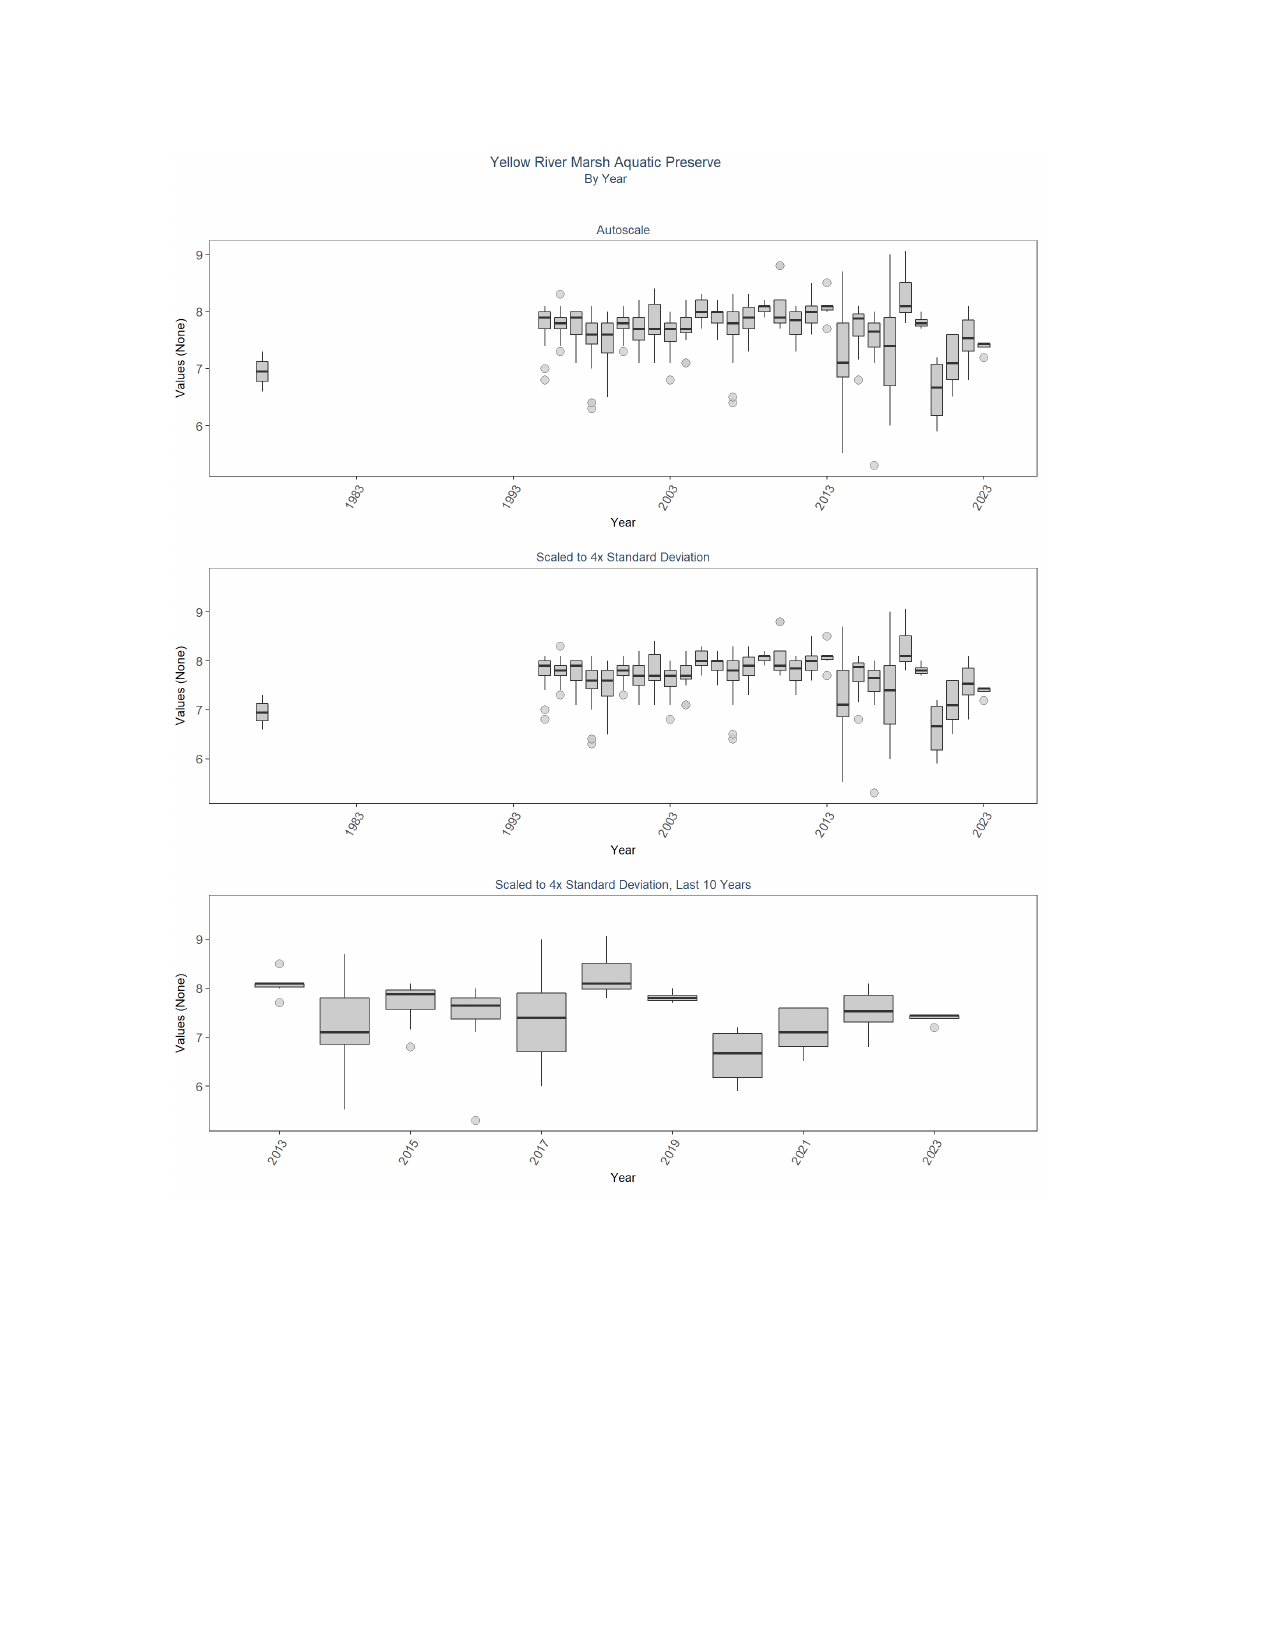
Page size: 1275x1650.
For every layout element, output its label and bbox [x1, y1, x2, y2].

picture [168, 150, 1044, 1200]
